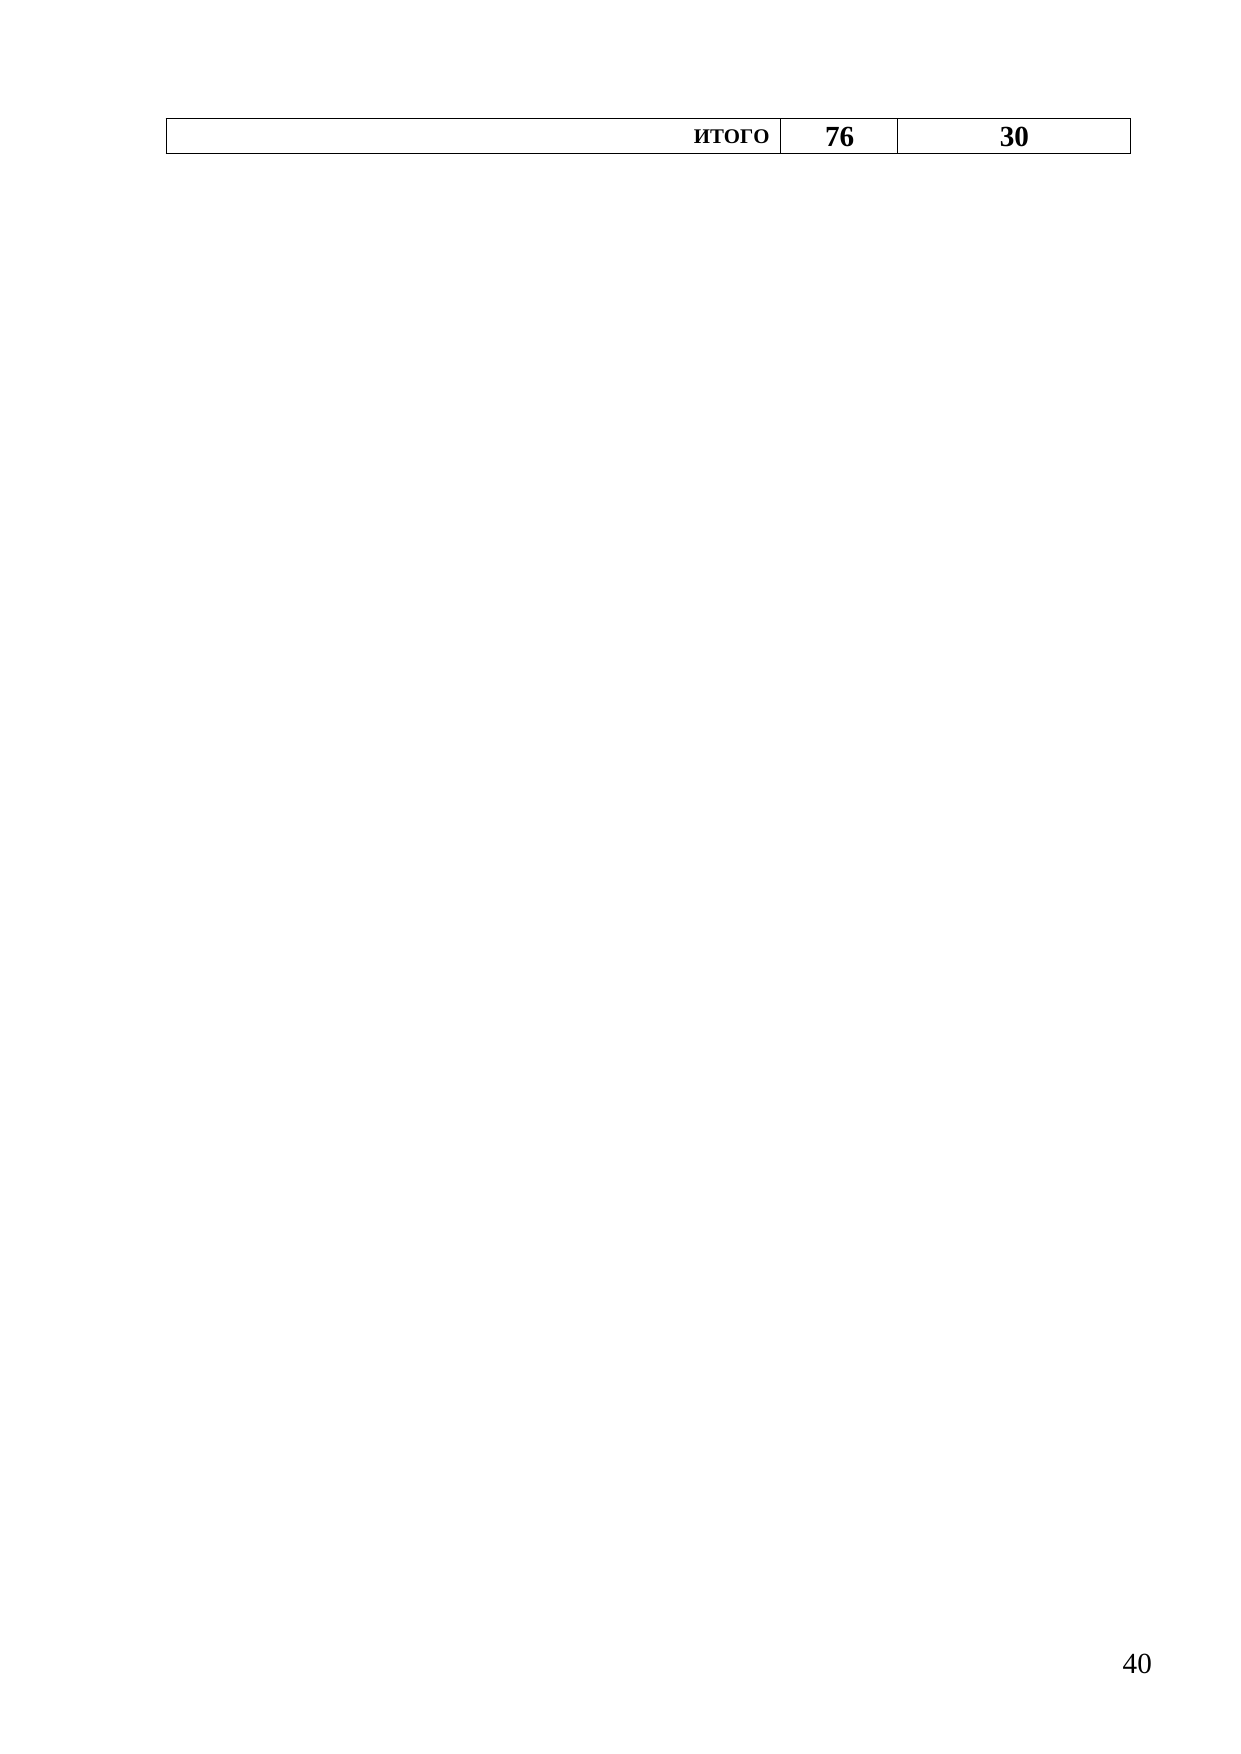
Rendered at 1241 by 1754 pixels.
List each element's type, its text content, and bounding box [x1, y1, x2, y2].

table_cell 76 [781, 119, 897, 153]
table_cell ИТОГО [167, 119, 780, 153]
table_cell 30 [898, 119, 1130, 153]
